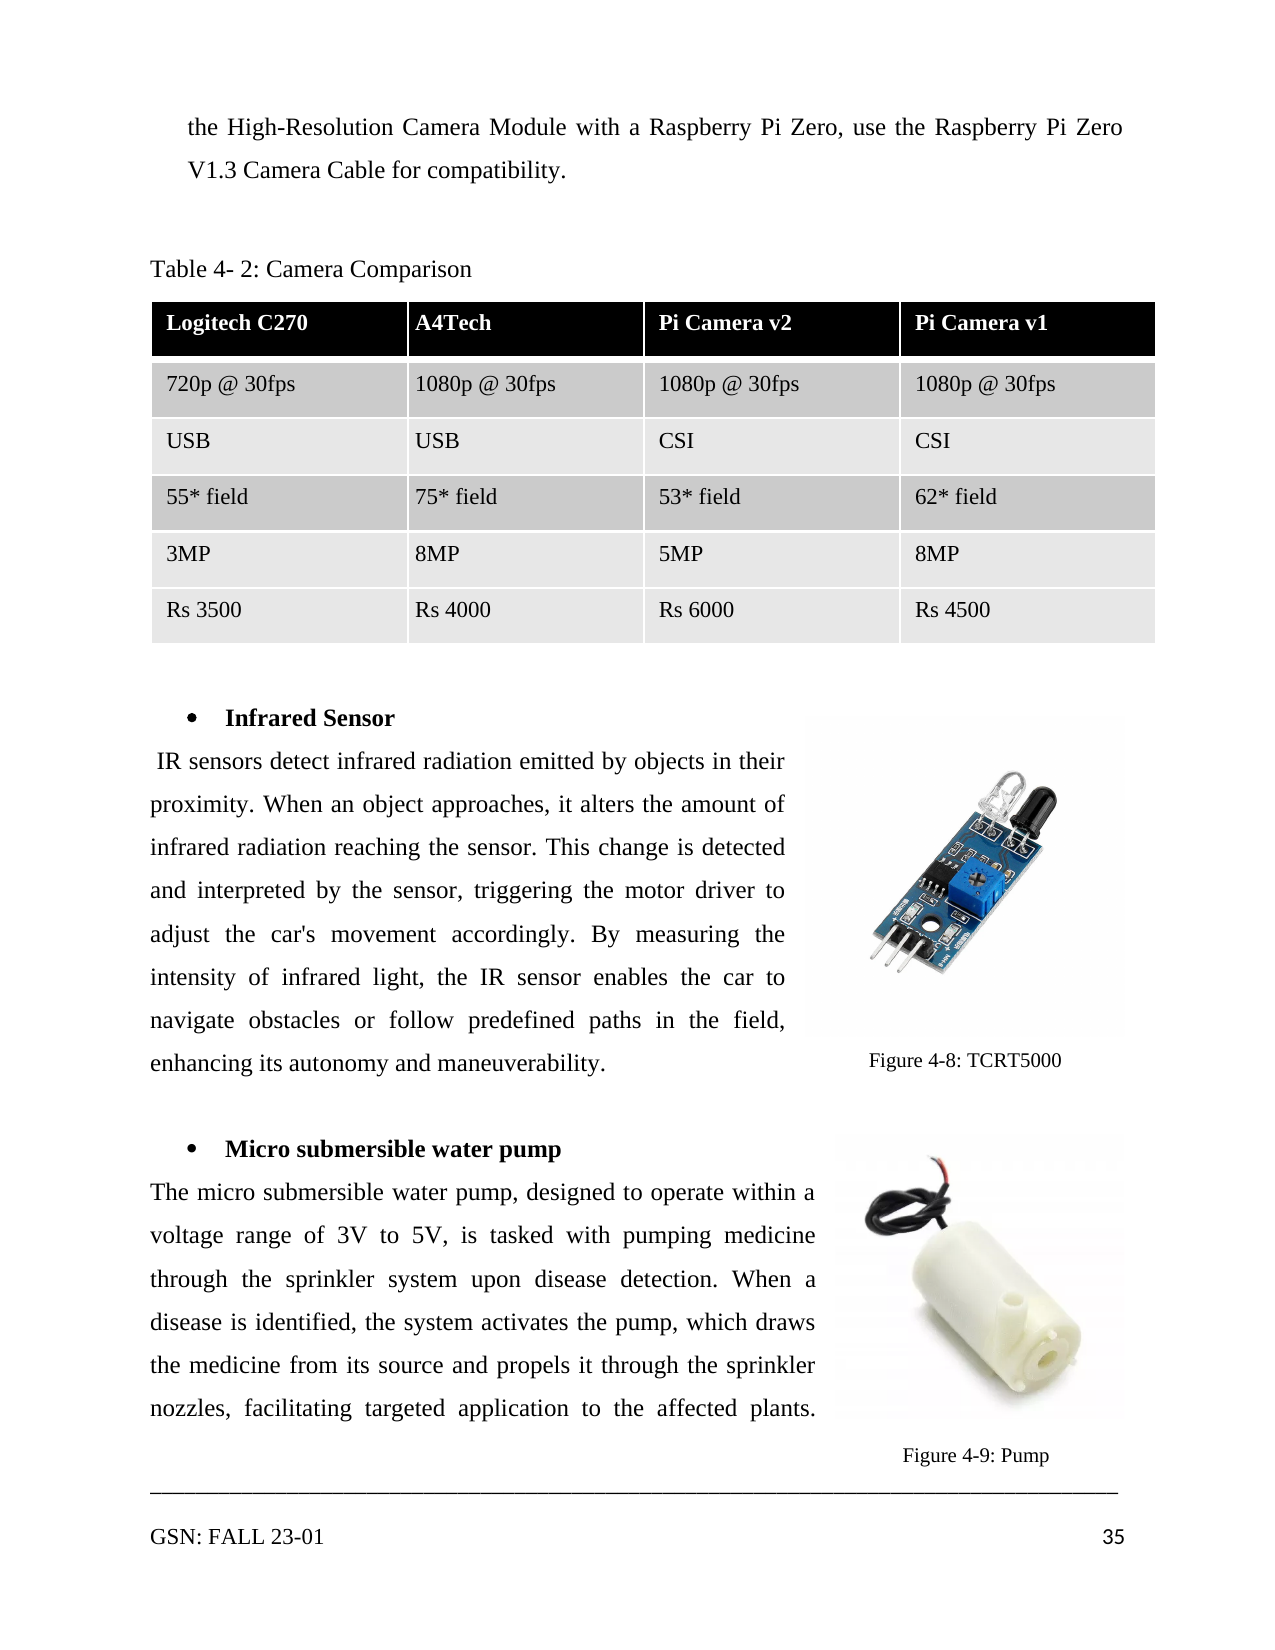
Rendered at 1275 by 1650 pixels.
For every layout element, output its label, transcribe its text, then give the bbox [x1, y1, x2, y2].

table_header Pi Camera v2 [645, 302, 899, 356]
table_cell USB [409, 419, 643, 474]
table_cell Rs 6000 [645, 589, 899, 643]
table_cell Rs 4500 [901, 589, 1155, 643]
list Infrared Sensor [187, 703, 1125, 732]
table_header A4Tech [409, 302, 643, 356]
table_cell USB [152, 419, 407, 474]
picture [835, 1129, 1125, 1419]
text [187, 112, 1125, 184]
table_header Logitech C270 [152, 302, 407, 356]
table_cell 1080p @ 30fps [645, 363, 899, 417]
table_cell 8MP [901, 533, 1155, 587]
table_cell Rs 4000 [409, 589, 643, 643]
table_cell 1080p @ 30fps [901, 363, 1155, 417]
table_cell 3MP [152, 533, 407, 587]
picture [804, 716, 1125, 1037]
table_header Pi Camera v1 [901, 302, 1155, 356]
table_cell 5MP [645, 533, 899, 587]
text Table 4- 2: Camera Comparison [150, 254, 1125, 283]
table_cell 8MP [409, 533, 643, 587]
table_cell 62* field [901, 476, 1155, 530]
table_cell 720p @ 30fps [152, 363, 407, 417]
table_cell 55* field [152, 476, 407, 530]
table_cell 75* field [409, 476, 643, 530]
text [150, 1177, 1125, 1422]
table_cell Rs 3500 [152, 589, 407, 643]
table_cell 1080p @ 30fps [409, 363, 643, 417]
list Micro submersible water pump [187, 1134, 835, 1163]
table_cell CSI [901, 419, 1155, 474]
table_cell 53* field [645, 476, 899, 530]
table_cell CSI [645, 419, 899, 474]
